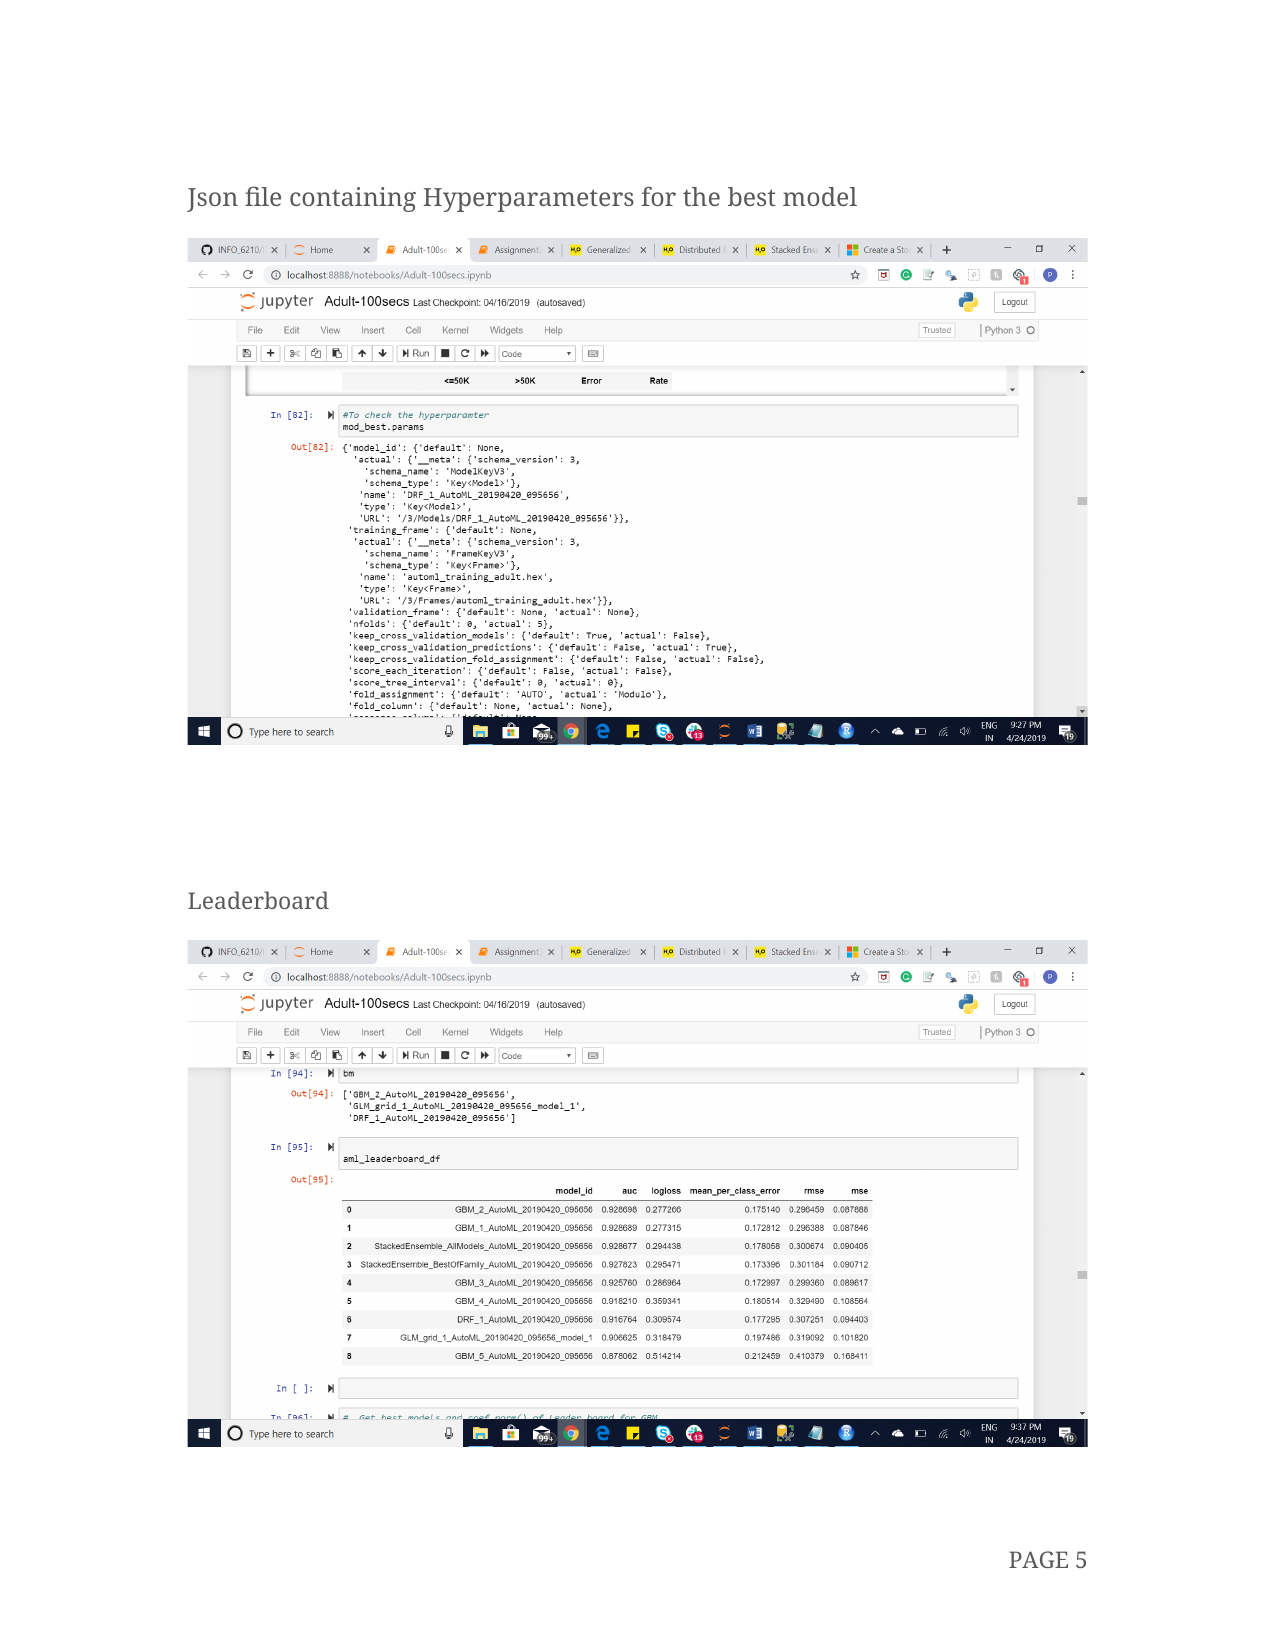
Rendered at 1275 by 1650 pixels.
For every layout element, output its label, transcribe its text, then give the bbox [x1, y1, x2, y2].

text Leaderboard [187, 885, 1087, 916]
picture [187, 238, 1088, 745]
text Json file containing Hyperparameters for the best model [187, 180, 1087, 214]
picture [187, 940, 1088, 1447]
